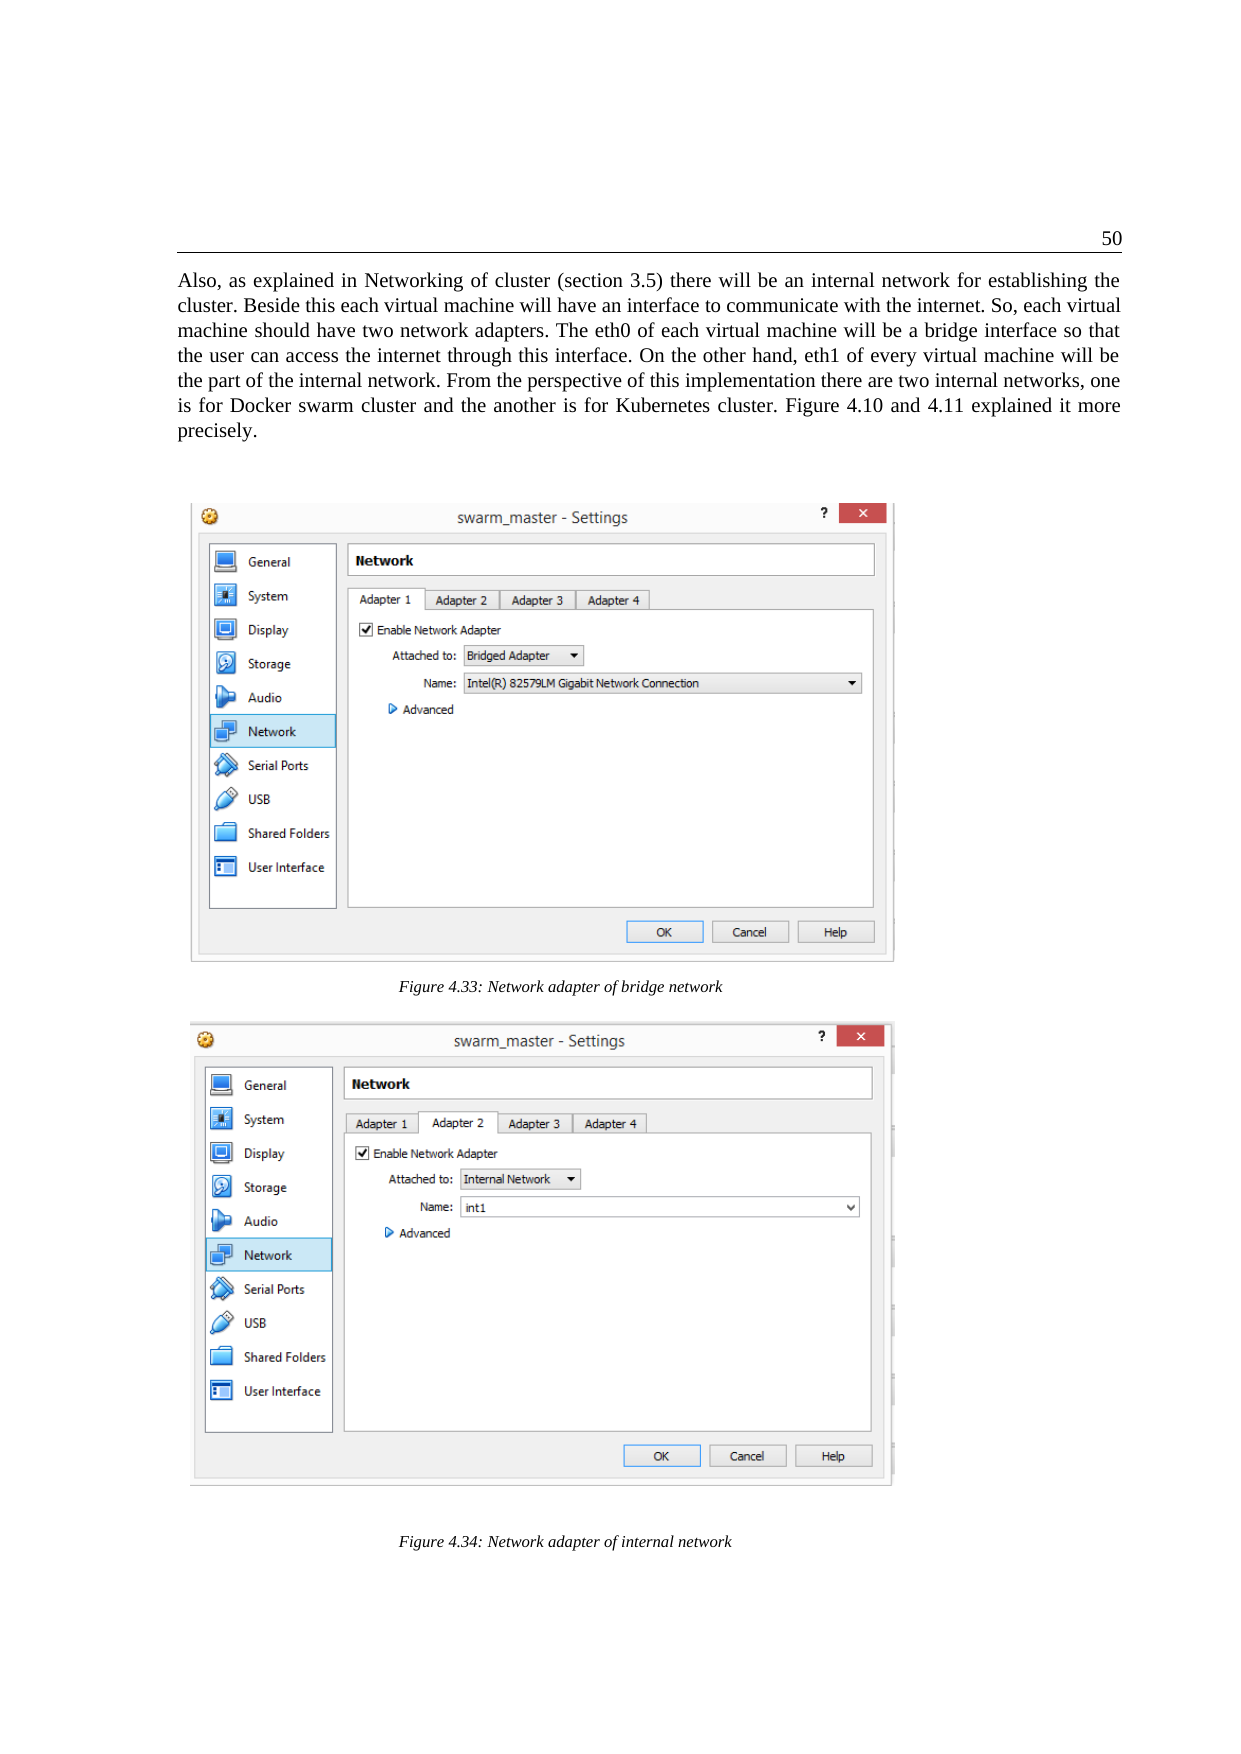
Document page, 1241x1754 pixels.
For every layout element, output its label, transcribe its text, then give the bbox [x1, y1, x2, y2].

picture [190, 1021, 895, 1486]
picture [190, 503, 895, 962]
text Also, as explained in Networking of cluster (section 3.5) there will be an internal network for establishing the cluster. Beside this each virtual machine will have an interface to communicate with the internet. So, each virtual machine should have two network adapters. The eth0 of each virtual machine will be a bridge interface so that the user can access the internet through this interface. On the other hand, eth1 of every virtual machine will be the part of the internal network. From the perspective of this implementation there are two internal networks, one is for Docker swarm cluster and the another is for Kubernetes cluster. Figure 4.10 and 4.11 explained it more precisely. [177, 267, 1122, 442]
